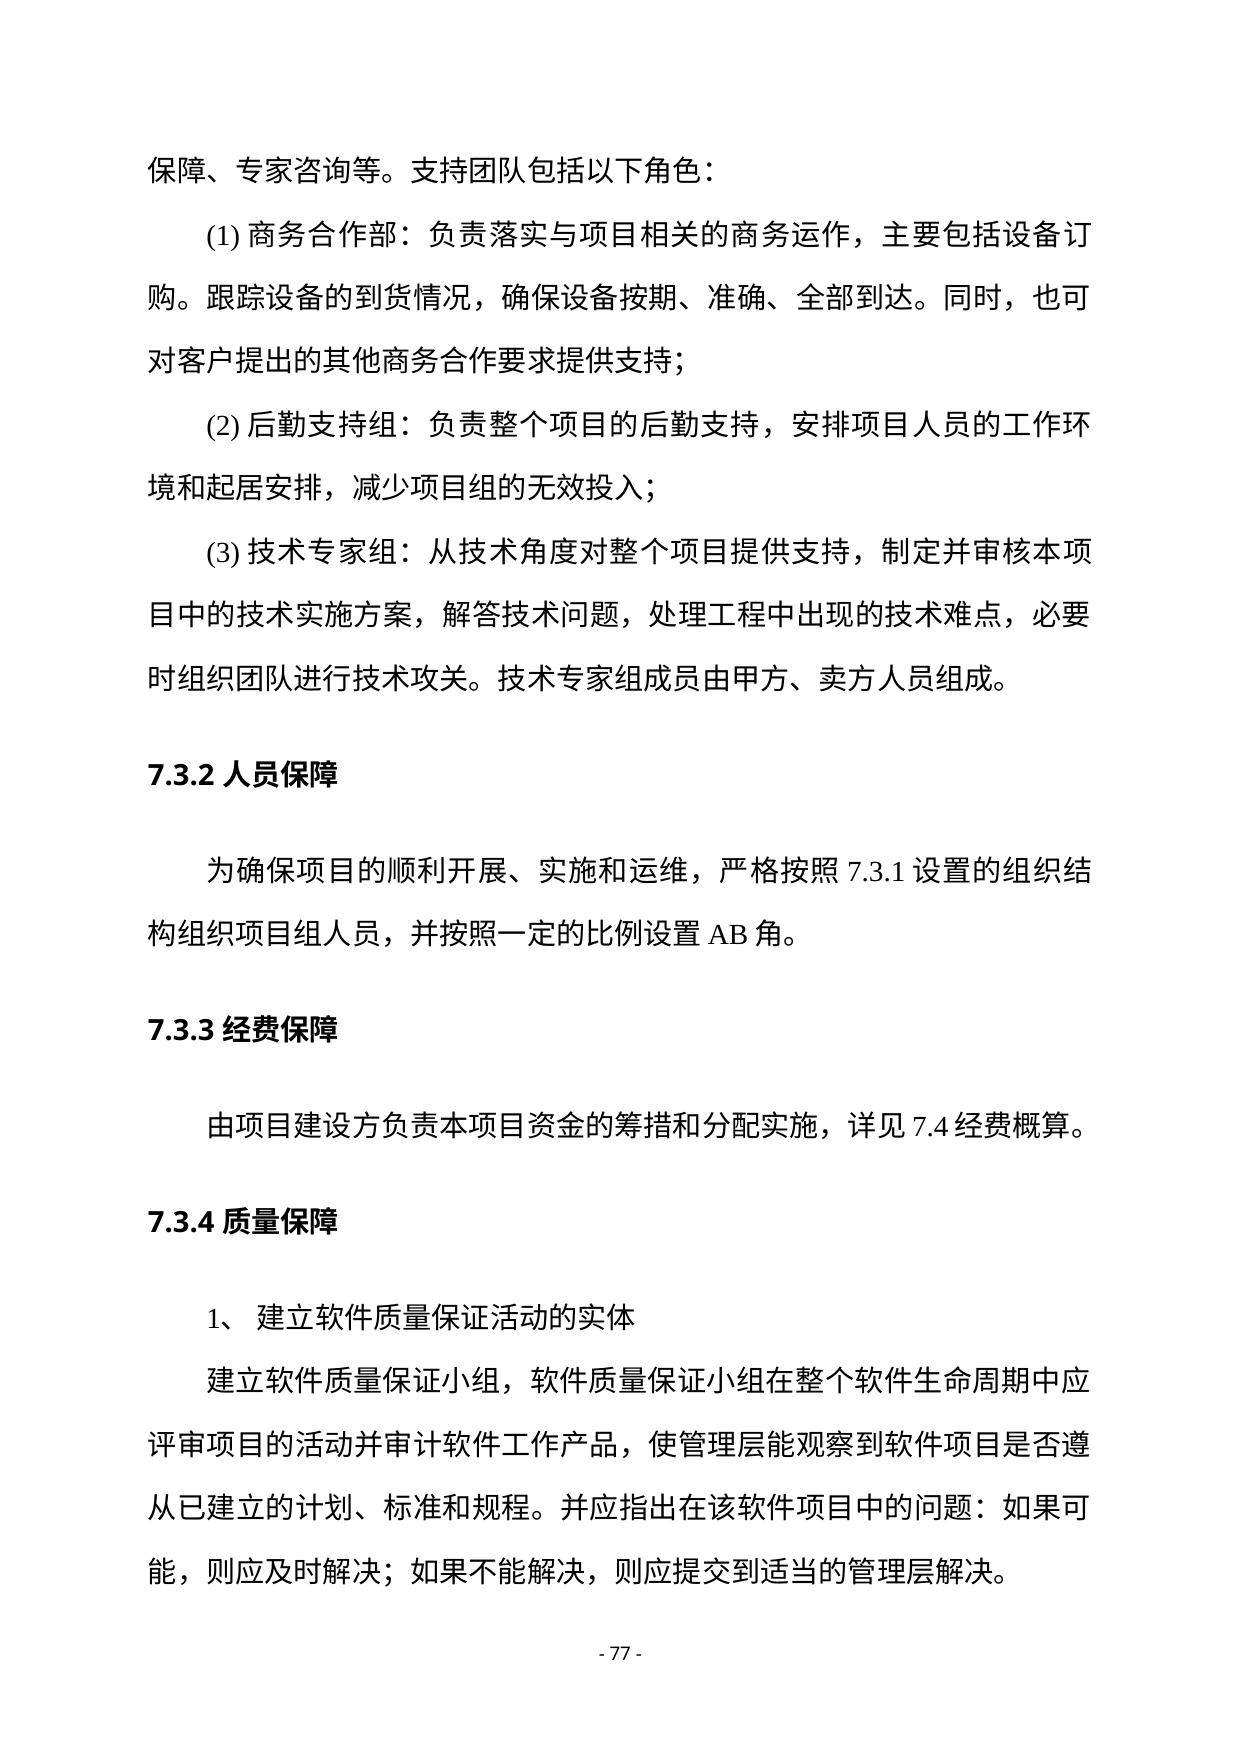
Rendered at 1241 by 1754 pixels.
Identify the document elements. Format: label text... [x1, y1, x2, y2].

text 由项目建设方负责本项目资金的筹措和分配实施，详见7.4经费概算。 [148, 1103, 1092, 1145]
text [148, 148, 1092, 190]
list 技术专家组：从技术角度对整个项目提供支持，制定并审核本项目中的技术实施方案，解答技术问题，处理工程中出现的技术难点，必要时组织团队进行技术攻关。技术专家组成员由甲方、卖方人员组成。 [148, 528, 1092, 697]
list 后勤支持组：负责整个项目的后勤支持，安排项目人员的工作环境和起居安排，减少项目组的无效投入； [148, 401, 1092, 507]
list 7.3.4 质量保障 [148, 1198, 1092, 1241]
list 建立软件质量保证活动的实体 [148, 1294, 1092, 1337]
text 为确保项目的顺利开展、实施和运维，严格按照7.3.1设置的组织结构组织项目组人员，并按照一定的比例设置AB角。 [148, 847, 1092, 953]
list 商务合作部：负责落实与项目相关的商务运作，主要包括设备订购。跟踪设备的到货情况，确保设备按期、准确、全部到达。同时，也可对客户提出的其他商务合作要求提供支持； [148, 211, 1092, 380]
list 7.3.2 人员保障 [148, 751, 1092, 793]
list 7.3.3 经费保障 [148, 1007, 1092, 1049]
text 建立软件质量保证小组，软件质量保证小组在整个软件生命周期中应评审项目的活动并审计软件工作产品，使管理层能观察到软件项目是否遵从已建立的计划、标准和规程。并应指出在该软件项目中的问题：如果可能，则应及时解决；如果不能解决，则应提交到适当的管理层解决。 [148, 1358, 1092, 1591]
